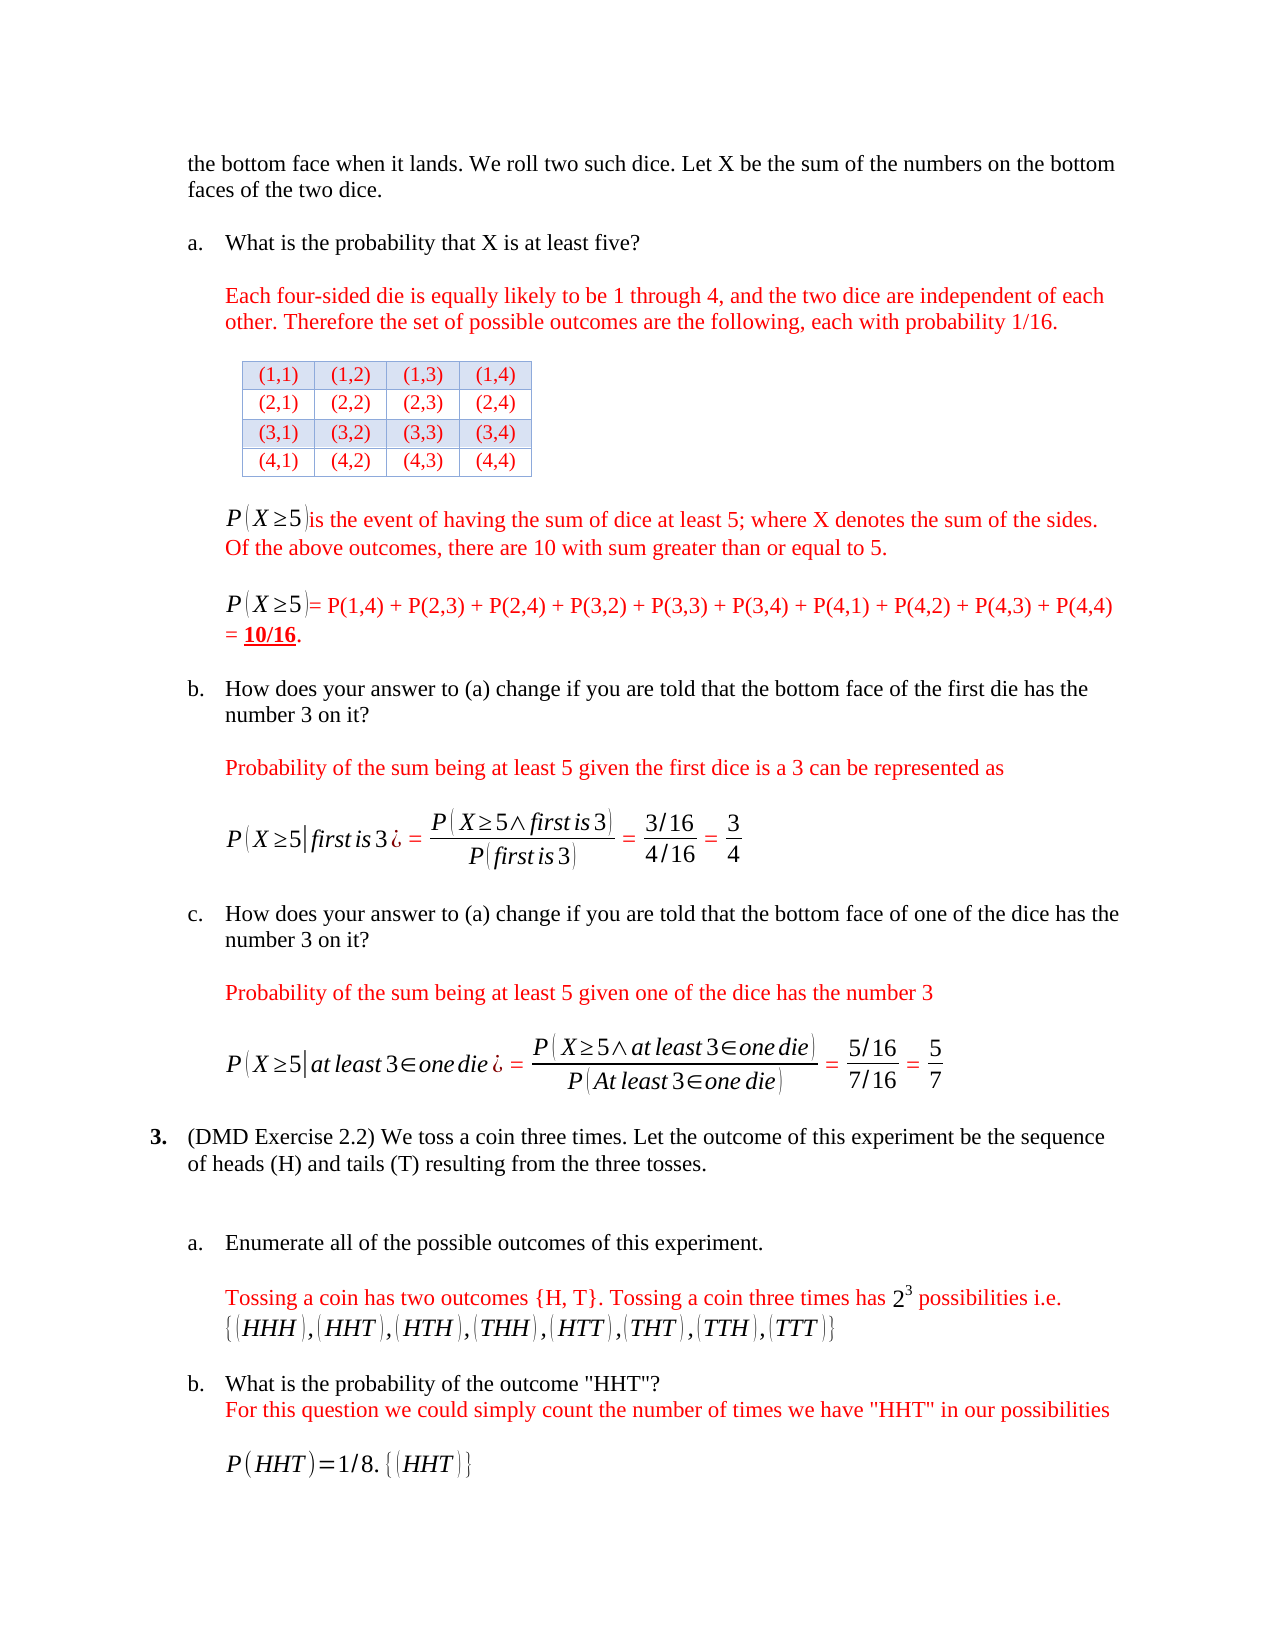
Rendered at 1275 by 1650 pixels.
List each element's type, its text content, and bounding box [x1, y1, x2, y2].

list Tossing a coin has two outcomes {H, T}. Tossing a coin three times has possibilities i.e. [225, 1281, 1125, 1343]
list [150, 150, 1125, 203]
table_cell (3,2) [315, 420, 386, 447]
list What is the probability that X is at least five? [187, 229, 1125, 255]
table_cell (2,3) [387, 390, 459, 419]
list Probability of the sum being at least 5 given the first dice is a 3 can be represented as [225, 754, 1125, 780]
list (DMD Exercise 2.2) We toss a coin three times. Let the outcome of this experiment be the sequence of heads (H) and tails (T) resulting from the three tosses. [150, 1123, 1125, 1176]
list How does your answer to (a) change if you are told that the bottom face of one of the dice has the number 3 on it? [187, 900, 1125, 953]
list = = = [225, 806, 1125, 871]
table_cell (2,2) [315, 390, 386, 419]
text = P(1,4) + P(2,3) + P(2,4) + P(3,2) + P(3,3) + P(3,4) + P(4,1) + P(4,2) + P(4,3) + P(4,4) = 10/16. [225, 589, 1125, 648]
text Each four-sided die is equally likely to be 1 through 4, and the two dice are independent of each other. Therefore the set of possible outcomes are the following, each with probability 1/16. [225, 282, 1125, 334]
table_cell (4,1) [243, 449, 314, 476]
table_cell (4,2) [315, 449, 386, 476]
list Probability of the sum being at least 5 given one of the dice has the number 3 [225, 979, 1125, 1006]
table_header (1,3) [387, 362, 459, 389]
list Enumerate all of the possible outcomes of this experiment. [187, 1229, 1125, 1255]
table_cell (3,4) [460, 420, 531, 447]
table_cell (4,3) [387, 449, 459, 476]
table_header (1,1) [243, 362, 314, 389]
table_cell (3,1) [243, 420, 314, 447]
table_cell (4,4) [460, 449, 531, 476]
list = = = [225, 1032, 1125, 1097]
table_cell (2,4) [460, 390, 531, 419]
table_header (1,2) [315, 362, 386, 389]
table_cell (3,3) [387, 420, 459, 447]
list For this question we could simply count the number of times we have "HHT" in our possibilities [225, 1396, 1125, 1422]
table_cell (2,1) [243, 390, 314, 419]
list is the event of having the sum of dice at least 5; where X denotes the sum of the sides. Of the above outcomes, there are 10 with sum greater than or equal to 5. [225, 477, 1125, 560]
list How does your answer to (a) change if you are told that the bottom face of the first die has the number 3 on it? [187, 675, 1125, 727]
table_header (1,4) [460, 362, 531, 389]
list What is the probability of the outcome "HHT"? [187, 1369, 1125, 1396]
